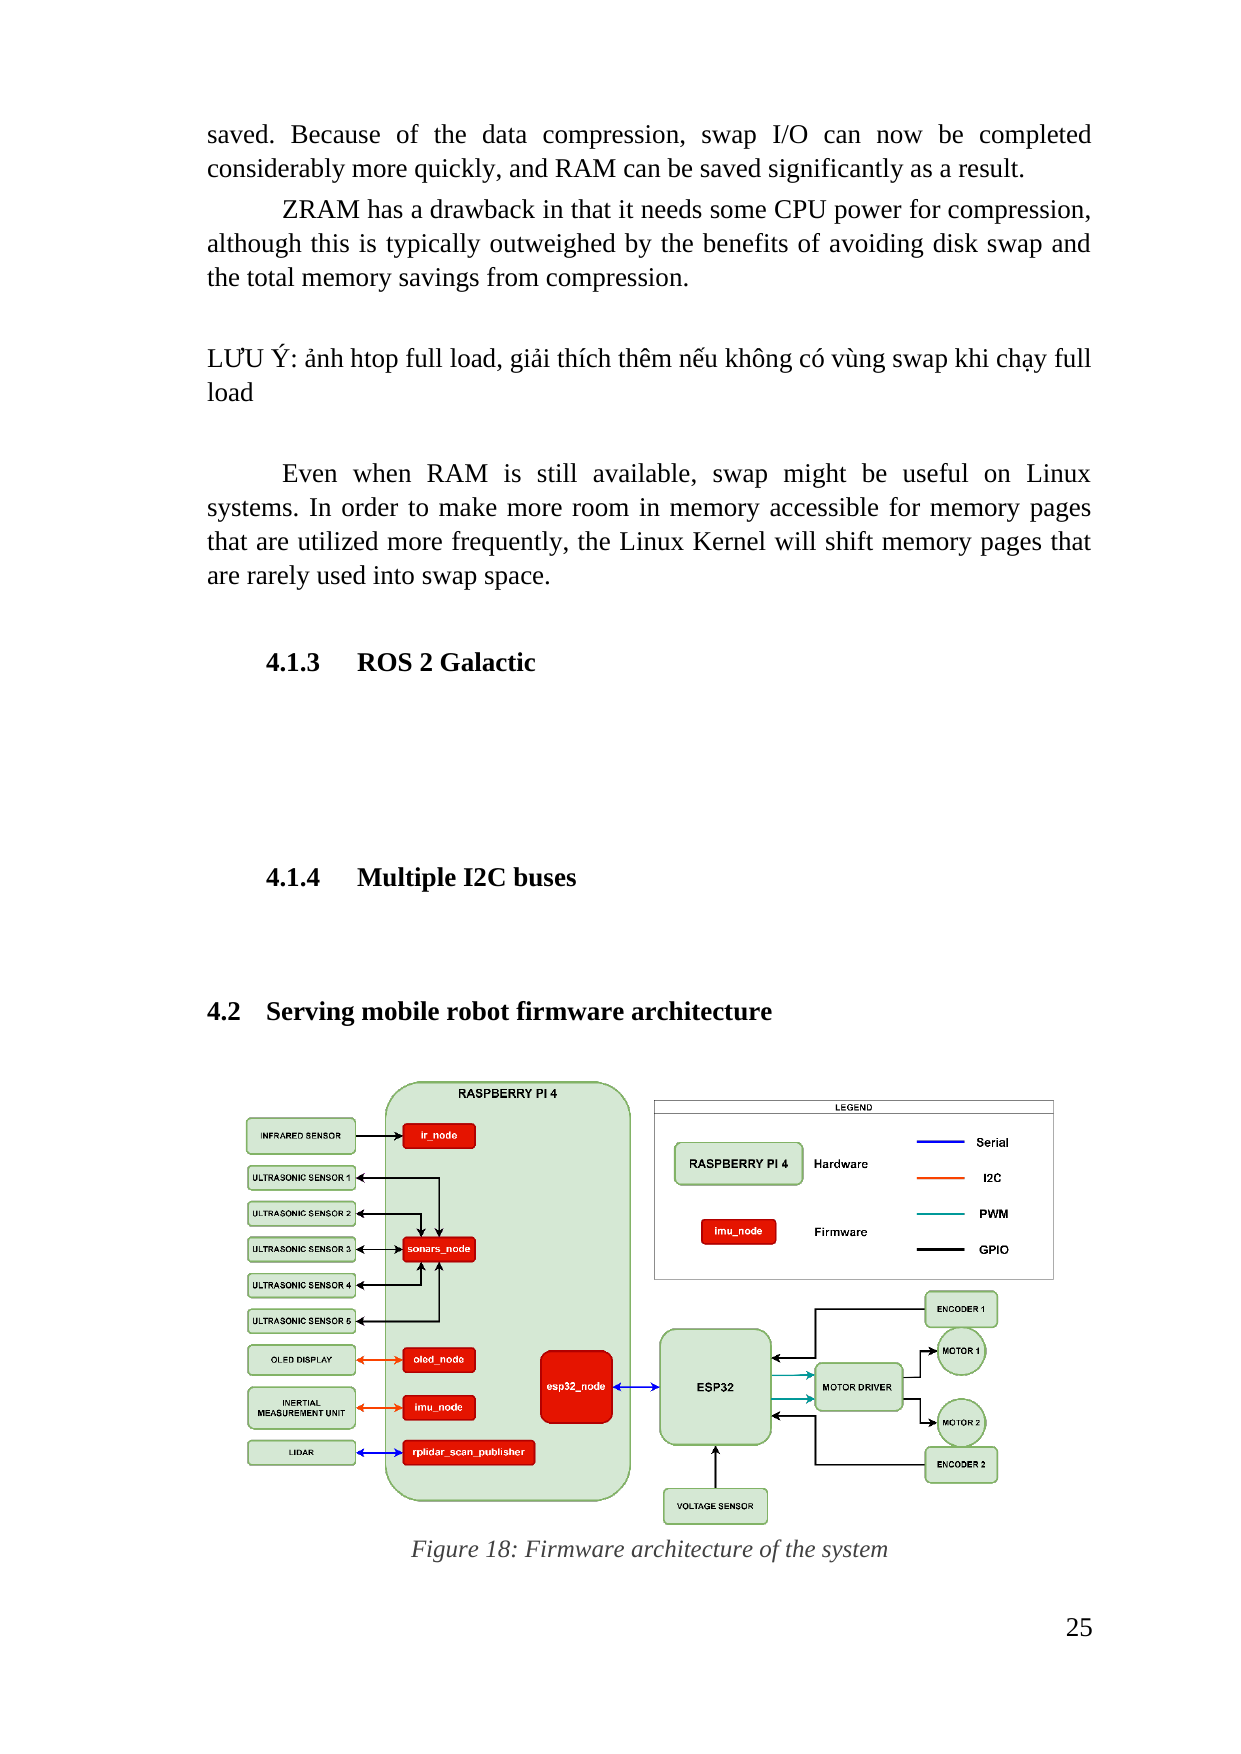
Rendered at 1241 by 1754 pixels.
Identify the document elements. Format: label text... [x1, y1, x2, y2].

text ZRAM has a drawback in that it needs some CPU power for compression, although this is typically outweighed by the benefits of avoiding disk swap and the total memory savings from compression. [207, 193, 1092, 292]
subtitle Multiple I2C buses [266, 861, 1092, 892]
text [207, 118, 1092, 183]
text Even when RAM is still available, swap might be useful on Linux systems. In order to make more room in memory accessible for memory pages that are utilized more frequently, the Linux Kernel will shift memory pages that are rarely used into swap space. [207, 457, 1092, 591]
text LƯU Ý: ảnh htop full load, giải thích thêm nếu không có vùng swap khi chạy full load [207, 342, 1092, 407]
picture [245, 1081, 1054, 1525]
subtitle ROS 2 Galactic [266, 646, 1092, 678]
subtitle Serving mobile robot firmware architecture [207, 995, 1092, 1026]
